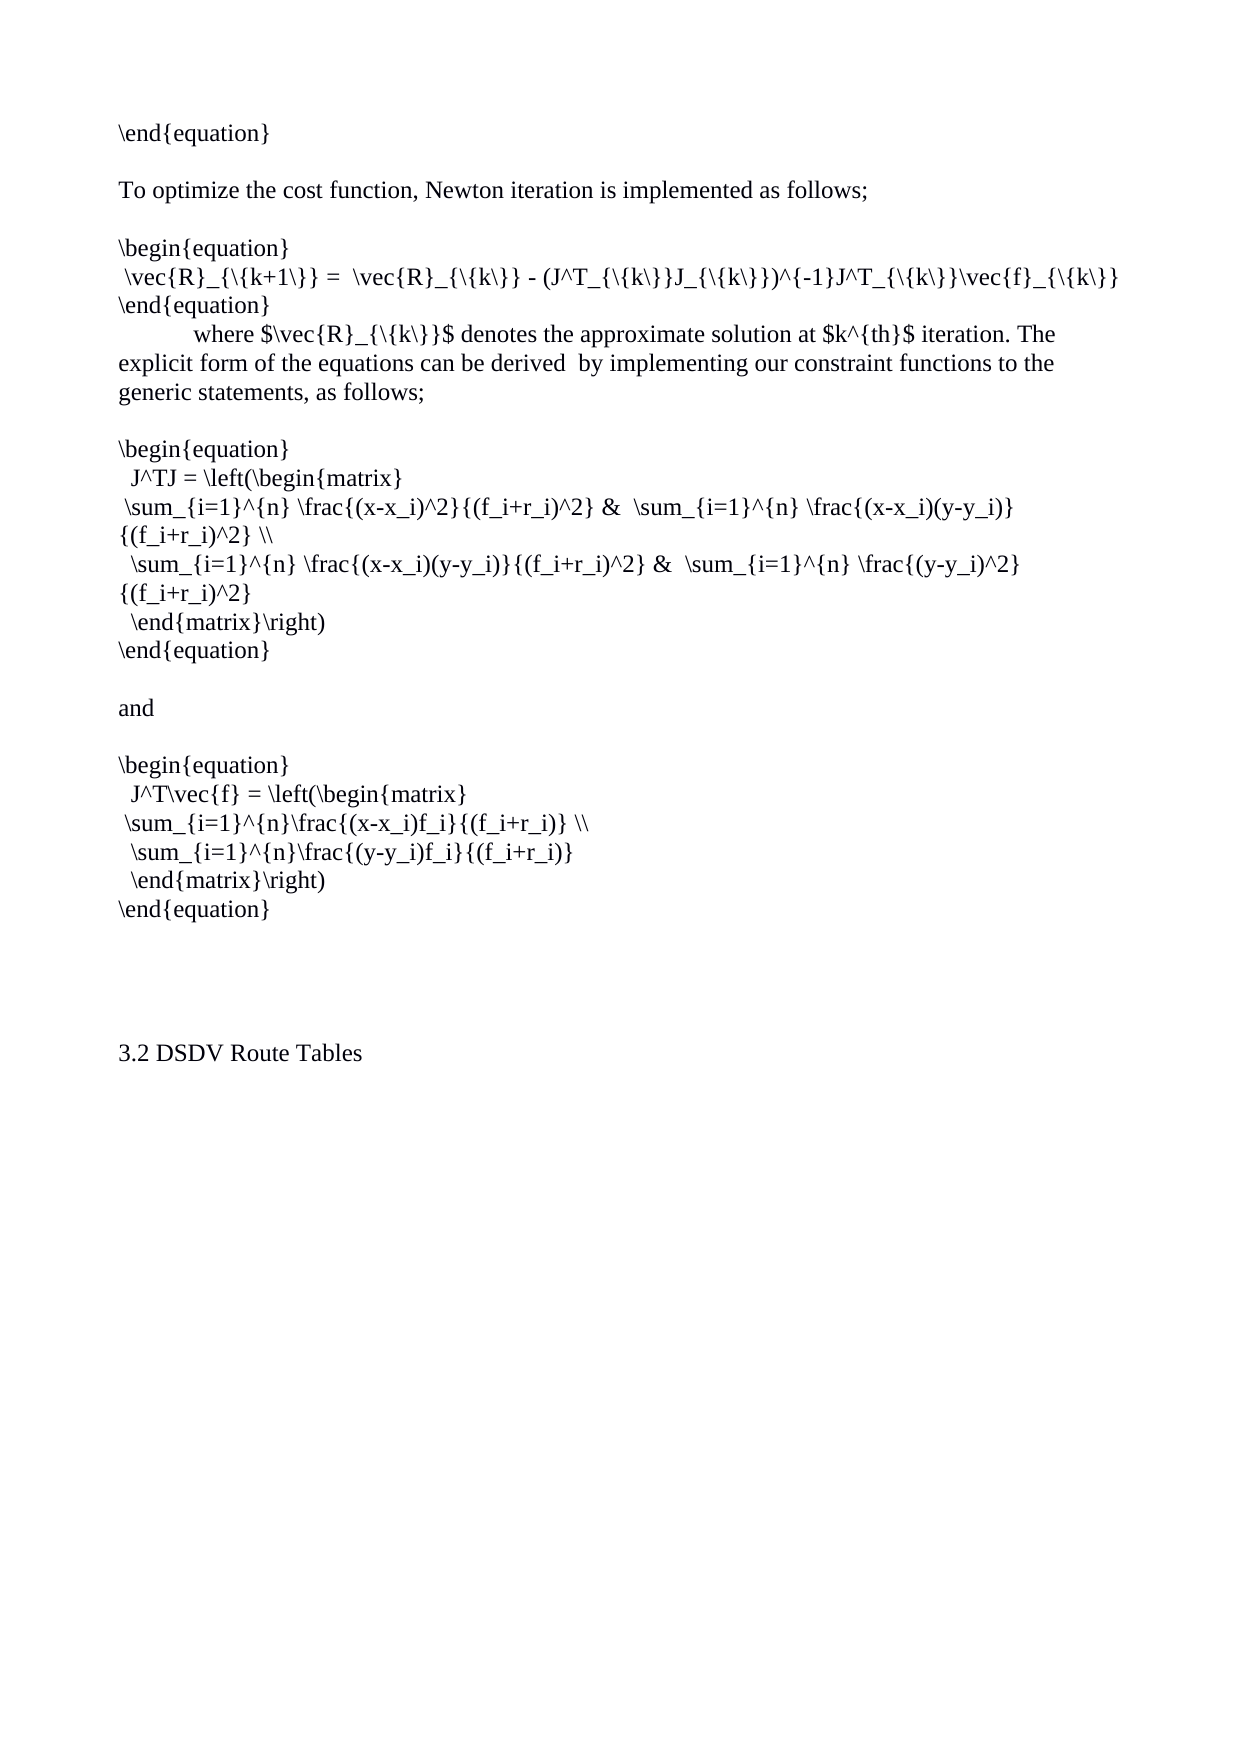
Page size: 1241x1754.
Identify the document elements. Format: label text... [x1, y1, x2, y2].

text \end{matrix}\right) [118, 607, 1122, 636]
text where $\vec{R}_{\{k\}}$ denotes the approximate solution at $k^{th}$ iteration. The explicit form of the equations can be derived by implementing our constraint functions to the generic statements, as follows; [118, 319, 1122, 406]
text \end{equation} [118, 291, 1122, 319]
text \begin{equation} [118, 434, 1122, 463]
text \end{equation} [118, 894, 1122, 923]
text J^TJ = \left(\begin{matrix} [118, 463, 1122, 492]
text \sum_{i=1}^{n}\frac{(y-y_i)f_i}{(f_i+r_i)} [118, 837, 1122, 866]
text \begin{equation} [118, 751, 1122, 779]
text \vec{R}_{\{k+1\}} = \vec{R}_{\{k\}} - (J^T_{\{k\}}J_{\{k\}})^{-1}J^T_{\{k\}}\vec{f}_{\{k\}} [118, 262, 1122, 291]
text \sum_{i=1}^{n} \frac{(x-x_i)(y-y_i)}{(f_i+r_i)^2} & \sum_{i=1}^{n} \frac{(y-y_i)^2}{(f_i+r_i)^2} [118, 549, 1122, 607]
text \end{equation} [118, 636, 1122, 664]
text \end{matrix}\right) [118, 866, 1122, 894]
text \begin{equation} [118, 233, 1122, 262]
text and [118, 693, 1122, 722]
text \sum_{i=1}^{n}\frac{(x-x_i)f_i}{(f_i+r_i)} \\ [118, 808, 1122, 837]
text J^T\vec{f} = \left(\begin{matrix} [118, 779, 1122, 808]
text \sum_{i=1}^{n} \frac{(x-x_i)^2}{(f_i+r_i)^2} & \sum_{i=1}^{n} \frac{(x-x_i)(y-y_i)}{(f_i+r_i)^2} \\ [118, 492, 1122, 549]
text 3.2 DSDV Route Tables [118, 1038, 1122, 1067]
text \end{equation} [118, 118, 1122, 147]
text To optimize the cost function, Newton iteration is implemented as follows; [118, 176, 1122, 204]
